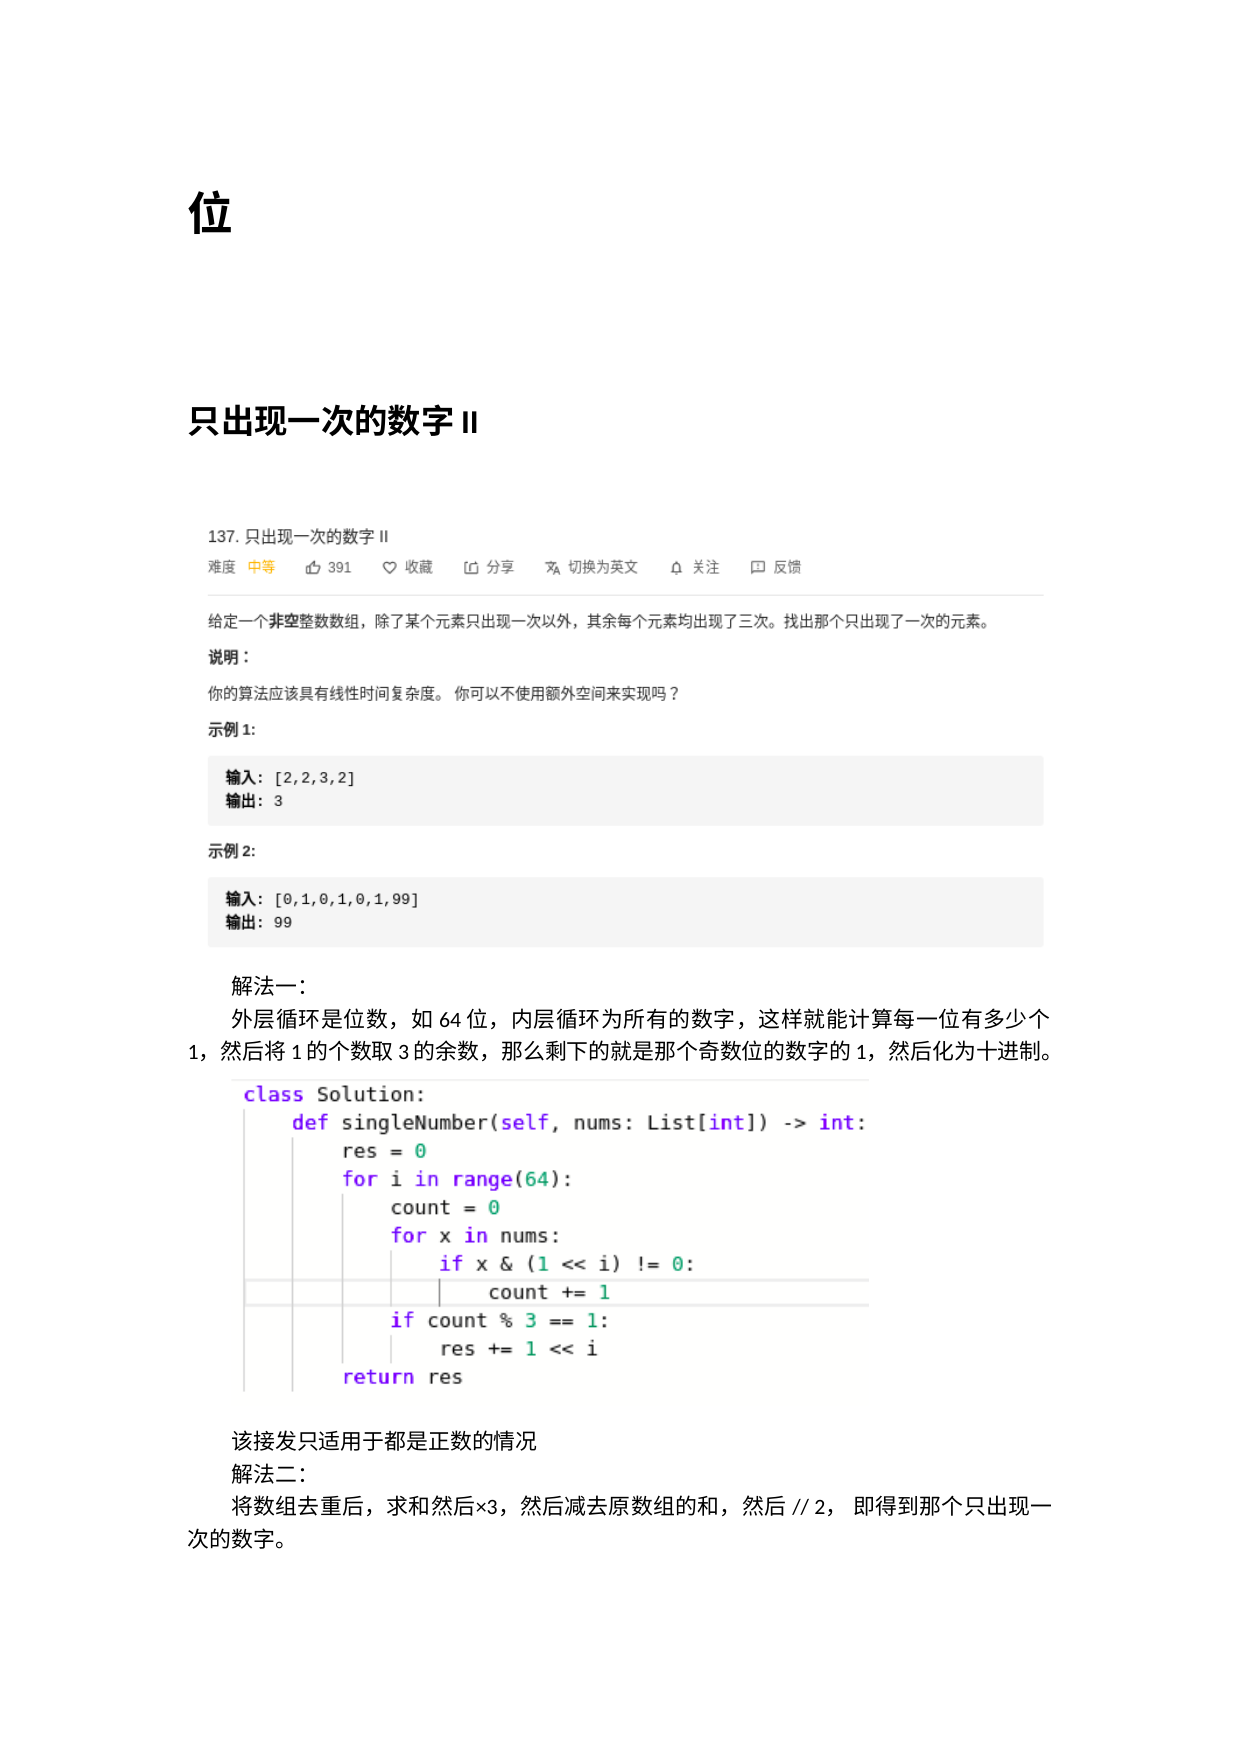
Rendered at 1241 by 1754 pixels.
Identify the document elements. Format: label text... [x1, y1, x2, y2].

picture [187, 513, 1053, 966]
text 解法二： [187, 1456, 1053, 1489]
text 解法一： [187, 969, 1053, 1001]
picture [231, 1079, 869, 1406]
subtitle 位 [187, 162, 1053, 259]
subtitle 只出现一次的数字II [187, 387, 1053, 452]
text 该接发只适用于都是正数的情况 [187, 1424, 1053, 1456]
text 将数组去重后，求和然后×3，然后减去原数组的和，然后 // 2， 即得到那个只出现一次的数字。 [187, 1489, 1053, 1554]
